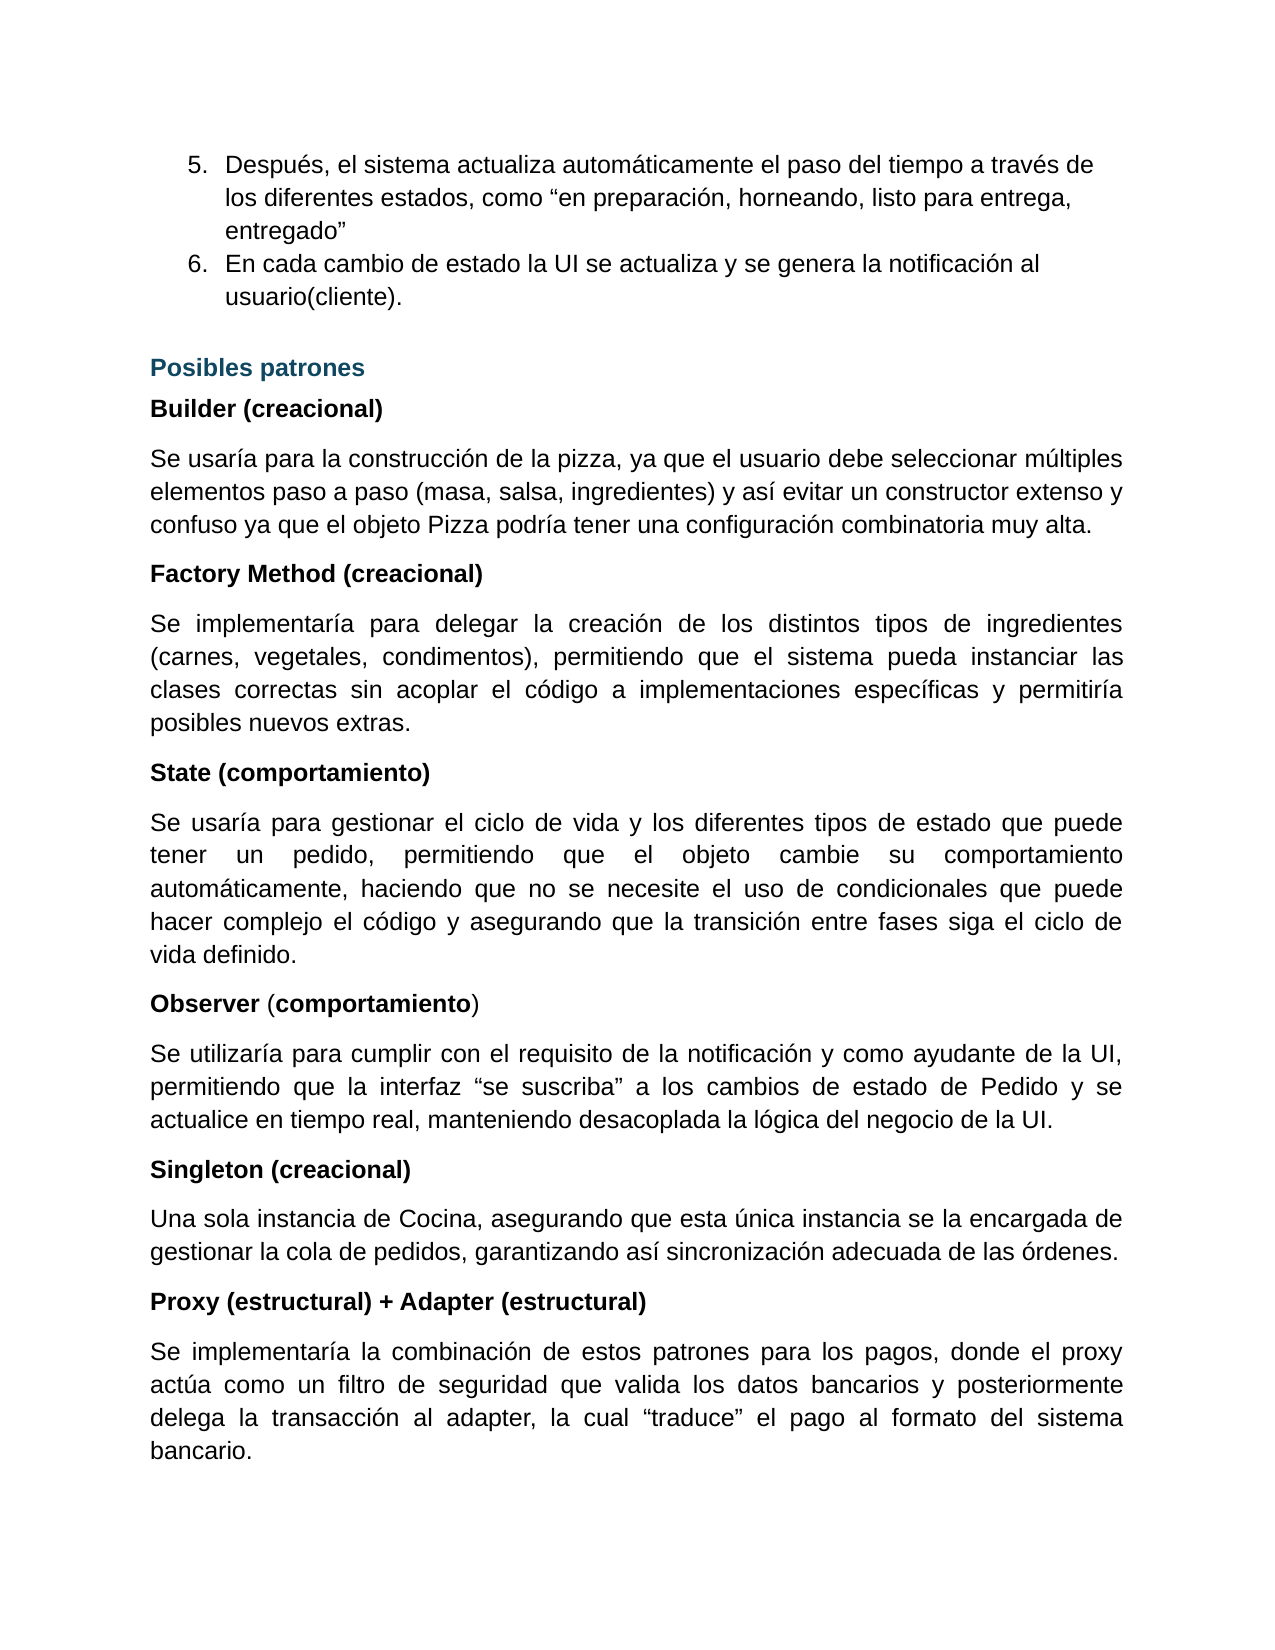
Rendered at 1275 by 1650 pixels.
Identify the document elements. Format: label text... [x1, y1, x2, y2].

text Builder (creacional) [150, 394, 1125, 423]
text Se utilizaría para cumplir con el requisito de la notificación y como ayudante de la UI, permitiendo que la interfaz “se suscriba” a los cambios de estado de Pedido y se actualice en tiempo real, manteniendo desacoplada la lógica del negocio de la UI. [150, 1039, 1125, 1134]
text Se implementaría la combinación de estos patrones para los pagos, donde el proxy actúa como un filtro de seguridad que valida los datos bancarios y posteriormente delega la transacción al adapter, la cual “traduce” el pago al formato del sistema bancario. [150, 1337, 1125, 1464]
text Singleton (creacional) [150, 1155, 1125, 1183]
list Después, el sistema actualiza automáticamente el paso del tiempo a través de los diferentes estados, como “en preparación, horneando, listo para entrega, entregado” [187, 150, 1125, 245]
text Una sola instancia de Cocina, asegurando que esta única instancia se la encargada de gestionar la cola de pedidos, garantizando así sincronización adecuada de las órdenes. [150, 1204, 1125, 1266]
list En cada cambio de estado la UI se actualiza y se genera la notificación al usuario(cliente). [187, 249, 1125, 311]
text Factory Method (creacional) [150, 559, 1125, 588]
text Se implementaría para delegar la creación de los distintos tipos de ingredientes (carnes, vegetales, condimentos), permitiendo que el sistema pueda instanciar las clases correctas sin acoplar el código a implementaciones específicas y permitiría posibles nuevos extras. [150, 609, 1125, 737]
text State (comportamiento) [150, 758, 1125, 787]
text Se usaría para la construcción de la pizza, ya que el usuario debe seleccionar múltiples elementos paso a paso (masa, salsa, ingredientes) y así evitar un constructor extenso y confuso ya que el objeto Pizza podría tener una configuración combinatoria muy alta. [150, 444, 1125, 538]
text Se usaría para gestionar el ciclo de vida y los diferentes tipos de estado que puede tener un pedido, permitiendo que el objeto cambie su comportamiento automáticamente, haciendo que no se necesite el uso de condicionales que puede hacer complejo el código y asegurando que la transición entre fases siga el ciclo de vida definido. [150, 807, 1125, 968]
text Proxy (estructural) + Adapter (estructural) [150, 1287, 1125, 1316]
subtitle Posibles patrones [150, 353, 1125, 381]
text Observer (comportamiento) [150, 989, 1125, 1018]
